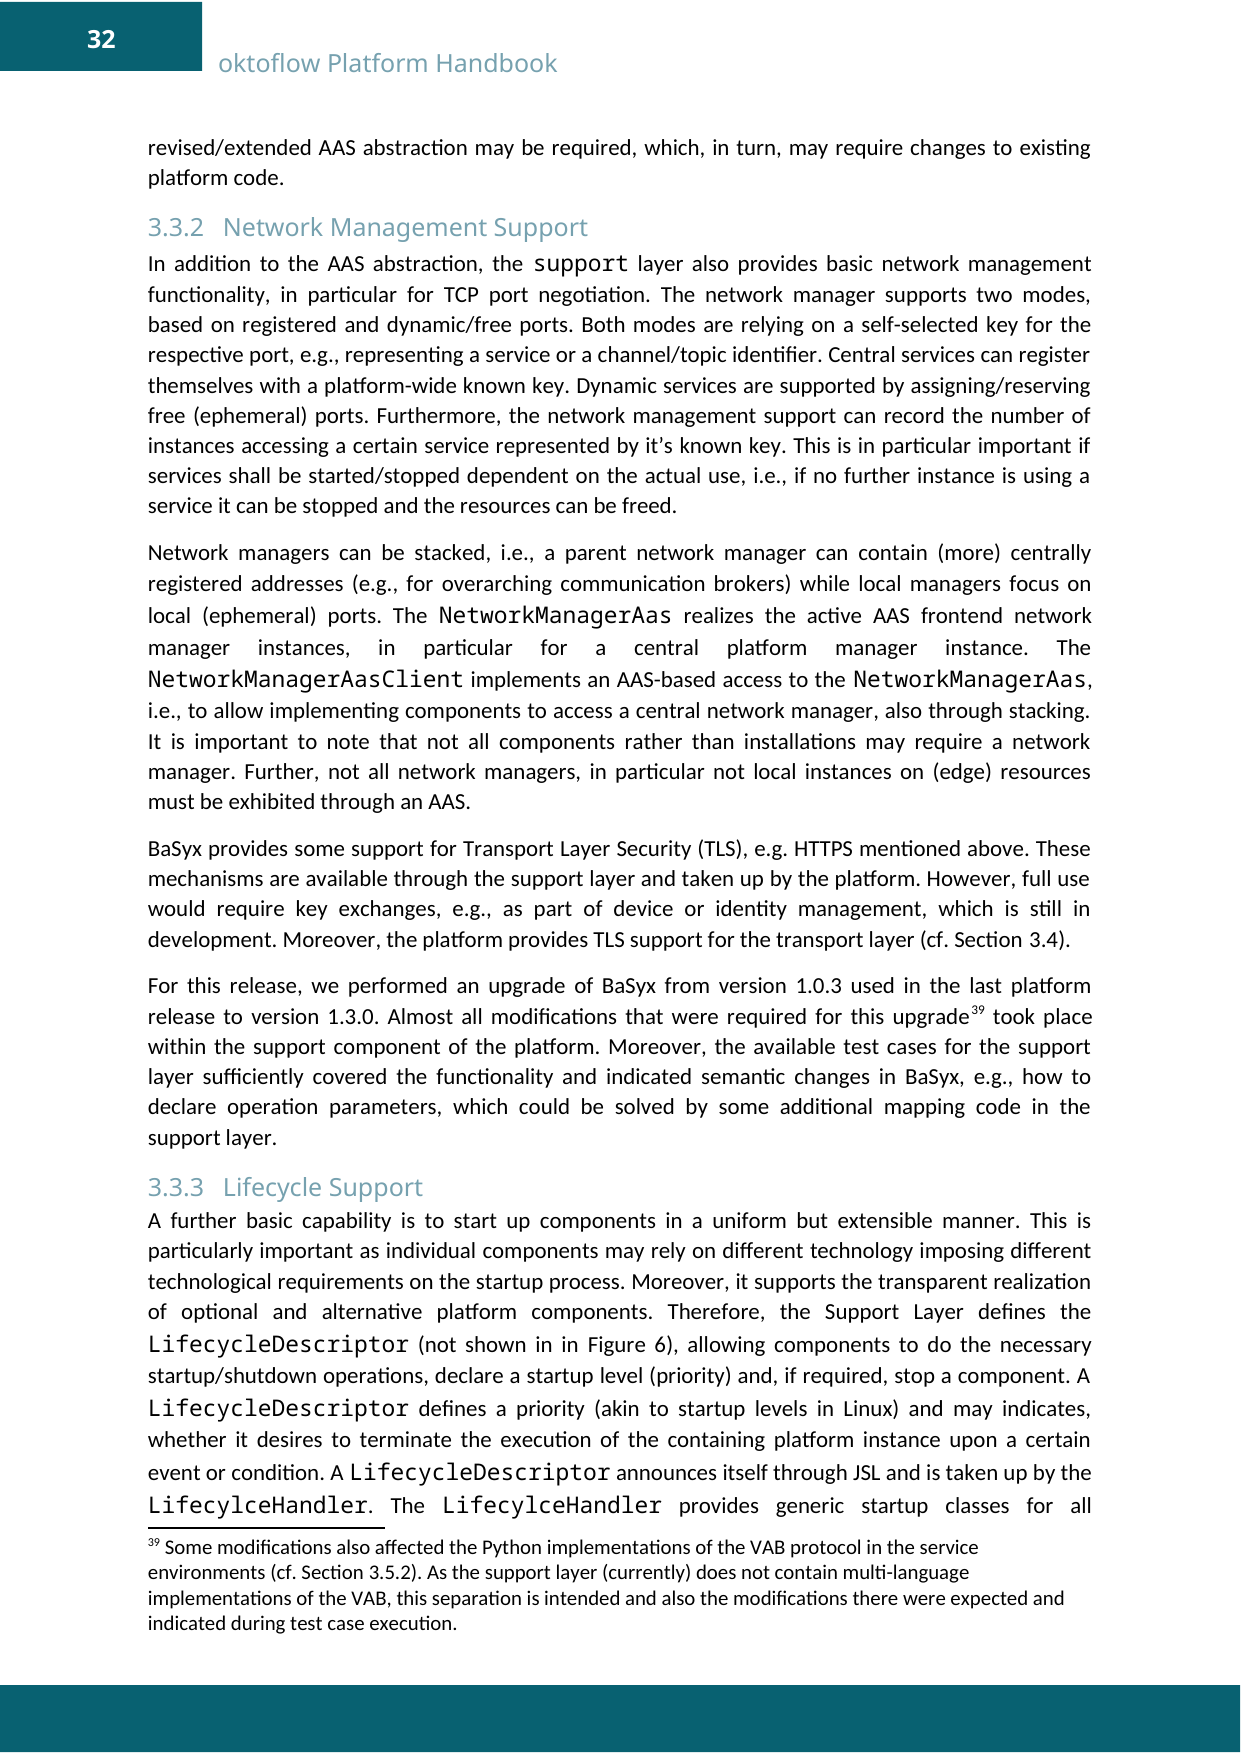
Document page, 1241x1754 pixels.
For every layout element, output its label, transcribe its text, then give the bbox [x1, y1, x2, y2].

subtitle Network Management Support [148, 210, 1093, 244]
text BaSyx provides some support for Transport Layer Security (TLS), e.g. HTTPS mentioned above. These mechanisms are available through the support layer and taken up by the platform. However, full use would require key exchanges, e.g., as part of device or identity management, which is still in development. Moreover, the platform provides TLS support for the transport layer (cf. Section 3.4). [148, 834, 1093, 953]
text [148, 1206, 1093, 1520]
text For this release, we performed an upgrade of BaSyx from version 1.0.3 used in the last platform release to version 1.3.0. Almost all modifications that were required for this upgrade took place within the support component of the platform. Moreover, the available test cases for the support layer sufficiently covered the functionality and indicated semantic changes in BaSyx, e.g., how to declare operation parameters, which could be solved by some additional mapping code in the support layer. [148, 972, 1093, 1151]
text In addition to the AAS abstraction, the support layer also provides basic network management functionality, in particular for TCP port negotiation. The network manager supports two modes, based on registered and dynamic/free ports. Both modes are relying on a self-selected key for the respective port, e.g., representing a service or a channel/topic identifier. Central services can register themselves with a platform-wide known key. Dynamic services are supported by assigning/reserving free (ephemeral) ports. Furthermore, the network management support can record the number of instances accessing a certain service represented by it’s known key. This is in particular important if services shall be started/stopped dependent on the actual use, i.e., if no further instance is using a service it can be stopped and the resources can be freed. [148, 247, 1093, 520]
text Network managers can be stacked, i.e., a parent network manager can contain (more) centrally registered addresses (e.g., for overarching communication brokers) while local managers focus on local (ephemeral) ports. The NetworkManagerAas realizes the active AAS frontend network manager instances, in particular for a central platform manager instance. The NetworkManagerAasClient implements an AAS-based access to the NetworkManagerAas, i.e., to allow implementing components to access a central network manager, also through stacking. It is important to note that not all components rather than installations may require a network manager. Further, not all network managers, in particular not local instances on (edge) resources must be exhibited through an AAS. [148, 538, 1093, 815]
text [148, 133, 1093, 191]
subtitle Lifecycle Support [148, 1169, 1093, 1204]
